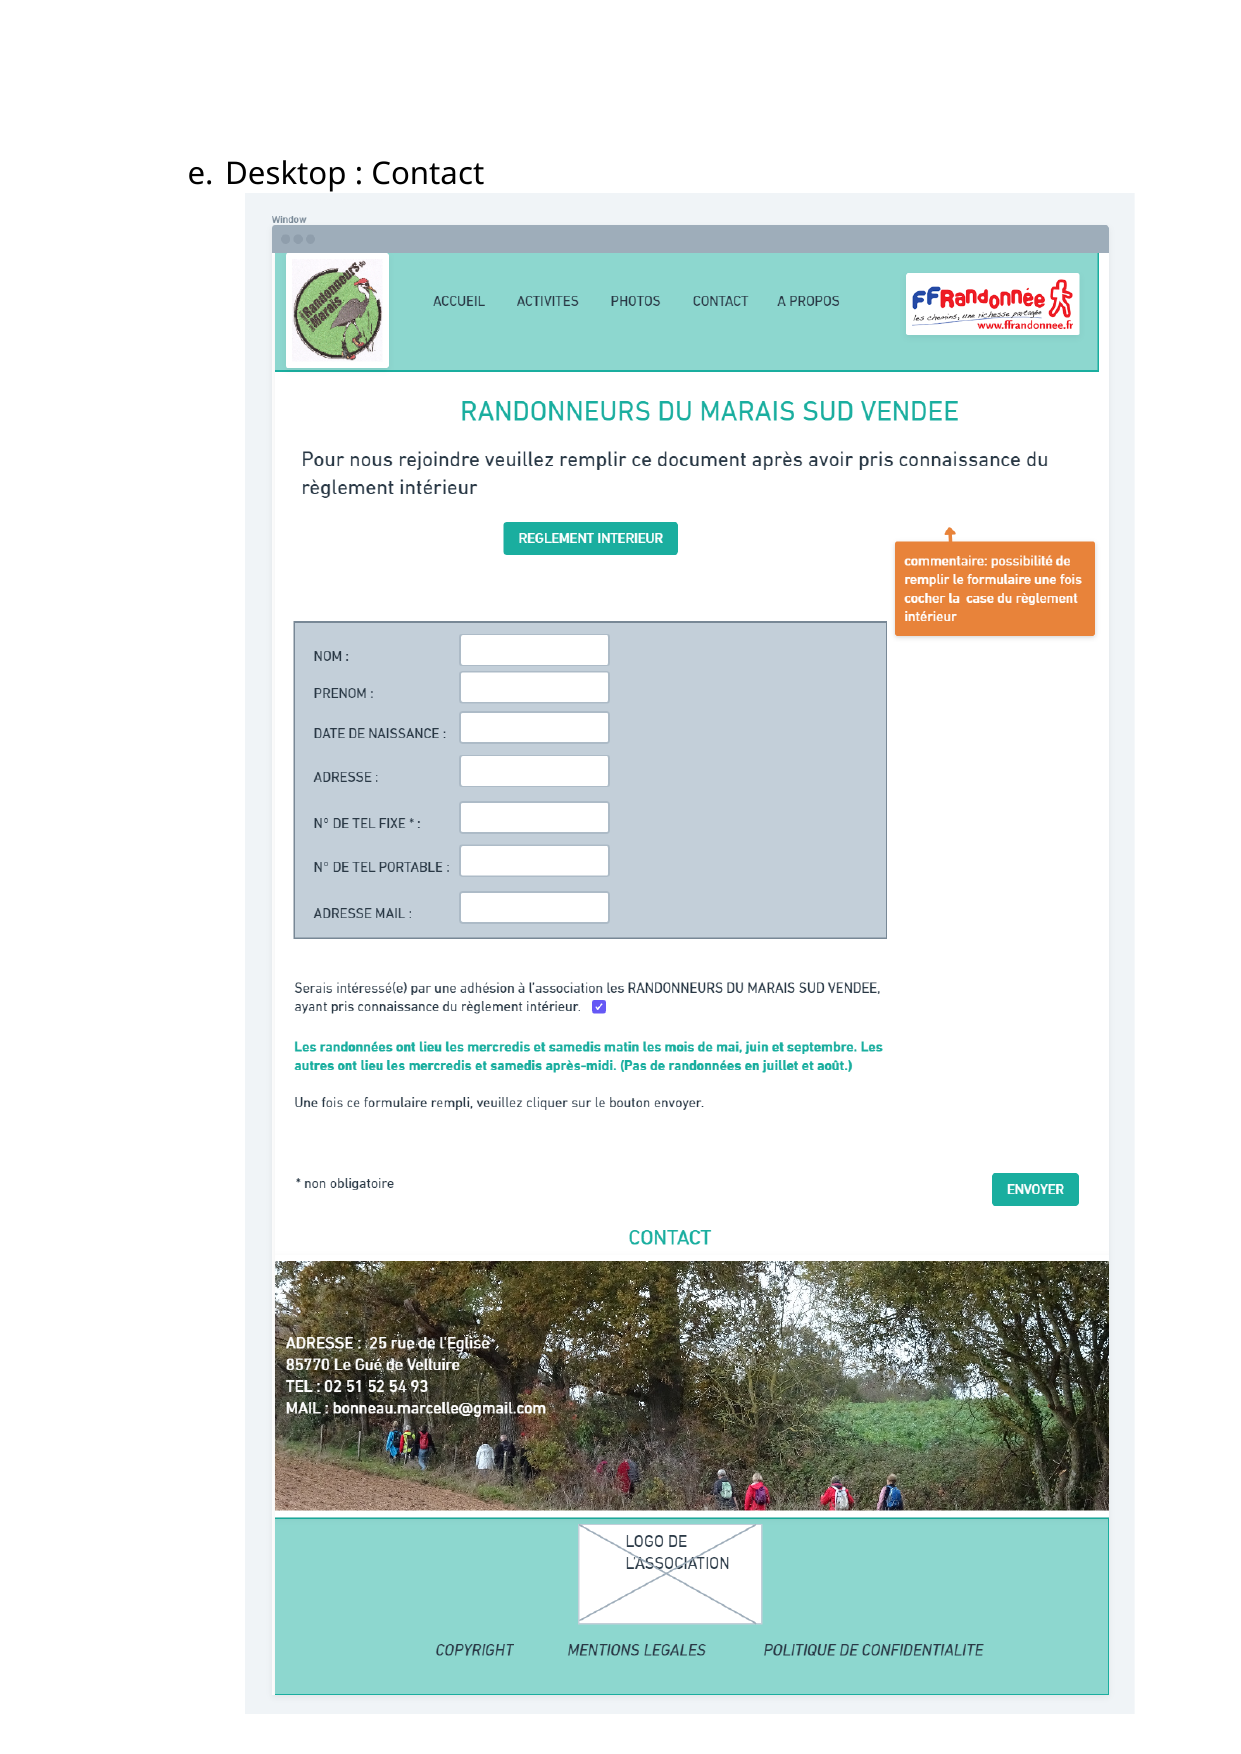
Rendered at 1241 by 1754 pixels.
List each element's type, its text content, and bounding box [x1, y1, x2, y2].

subtitle Desktop : Contact [187, 151, 1240, 194]
picture [245, 193, 1135, 1714]
